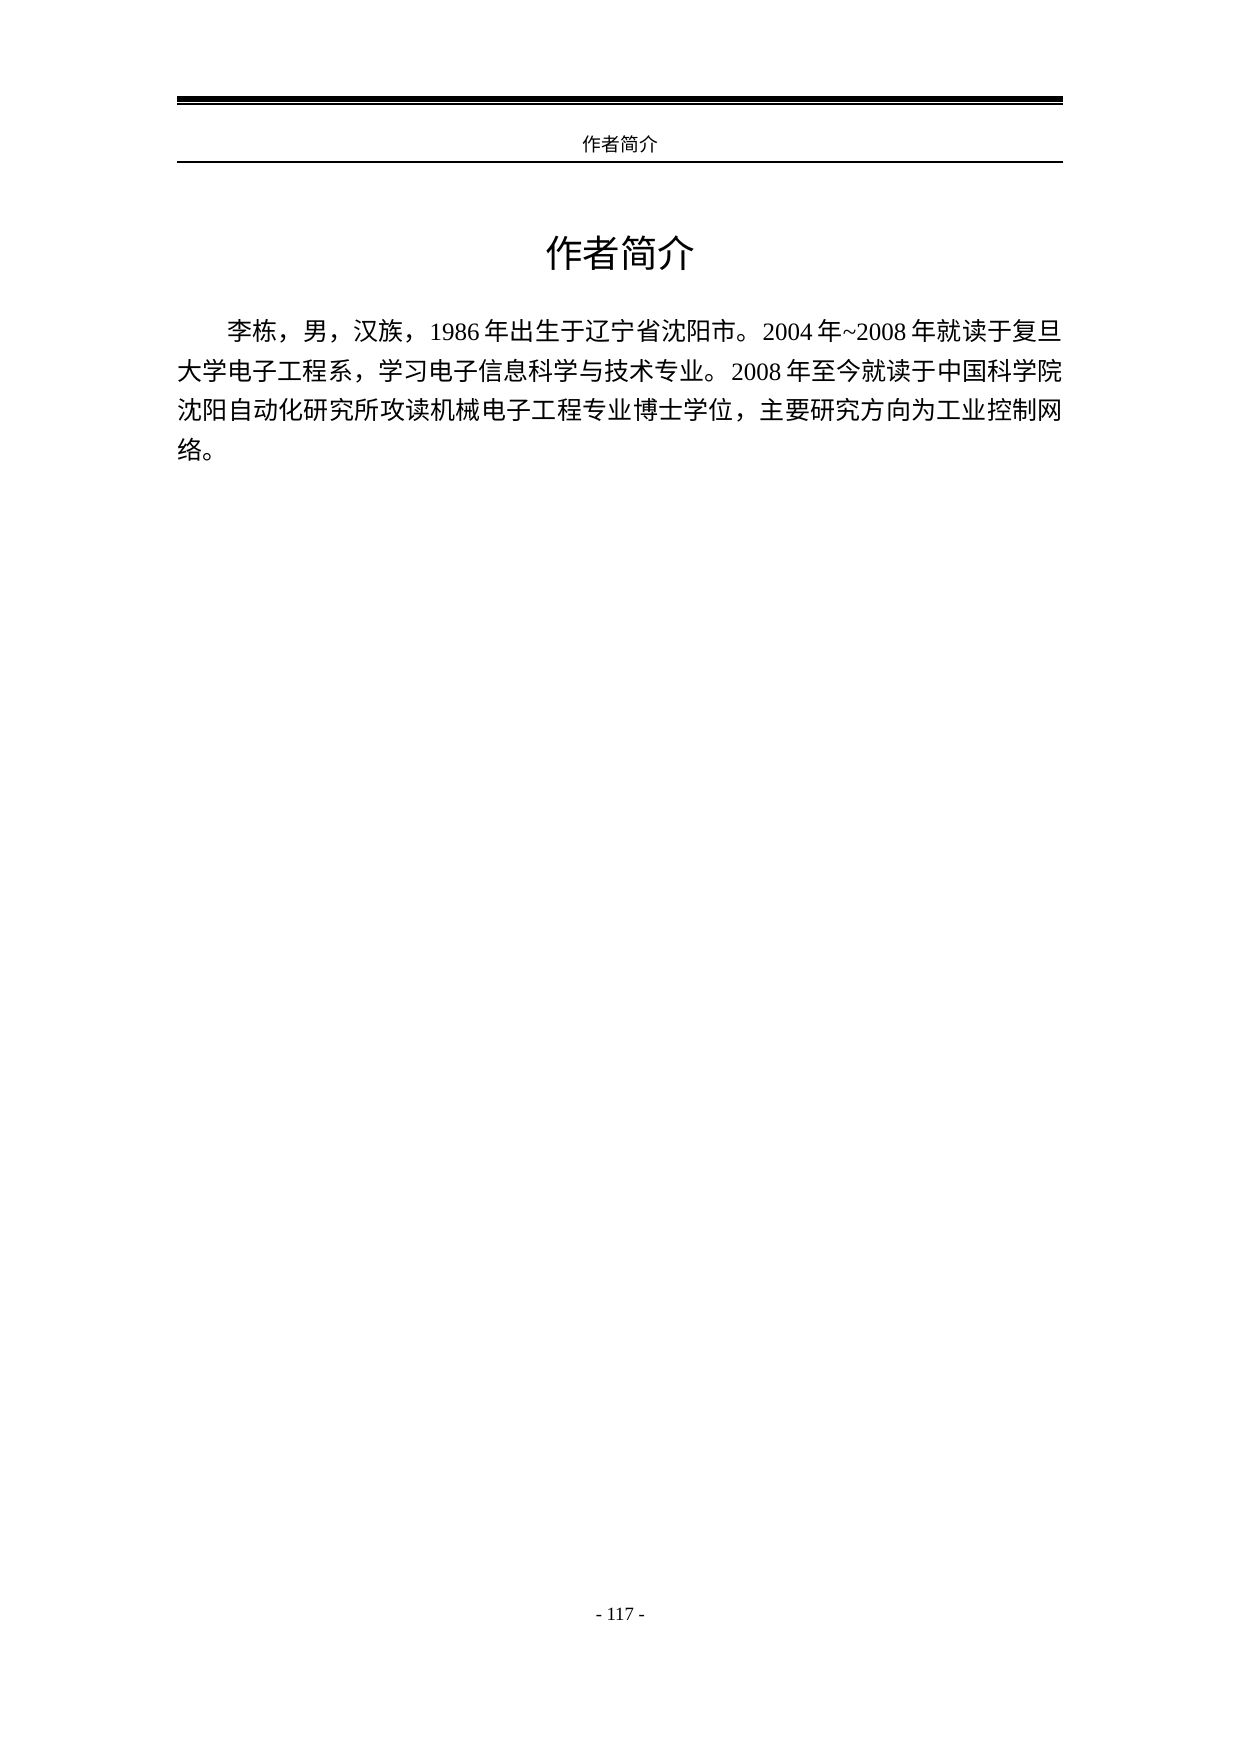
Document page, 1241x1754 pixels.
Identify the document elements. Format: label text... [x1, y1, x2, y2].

subtitle 作者简介 [177, 212, 1063, 291]
text 李栋，男，汉族，1986年出生于辽宁省沈阳市。2004年~2008年就读于复旦大学电子工程系，学习电子信息科学与技术专业。2008年至今就读于中国科学院沈阳自动化研究所攻读机械电子工程专业博士学位，主要研究方向为工业控制网络。 [177, 310, 1063, 468]
